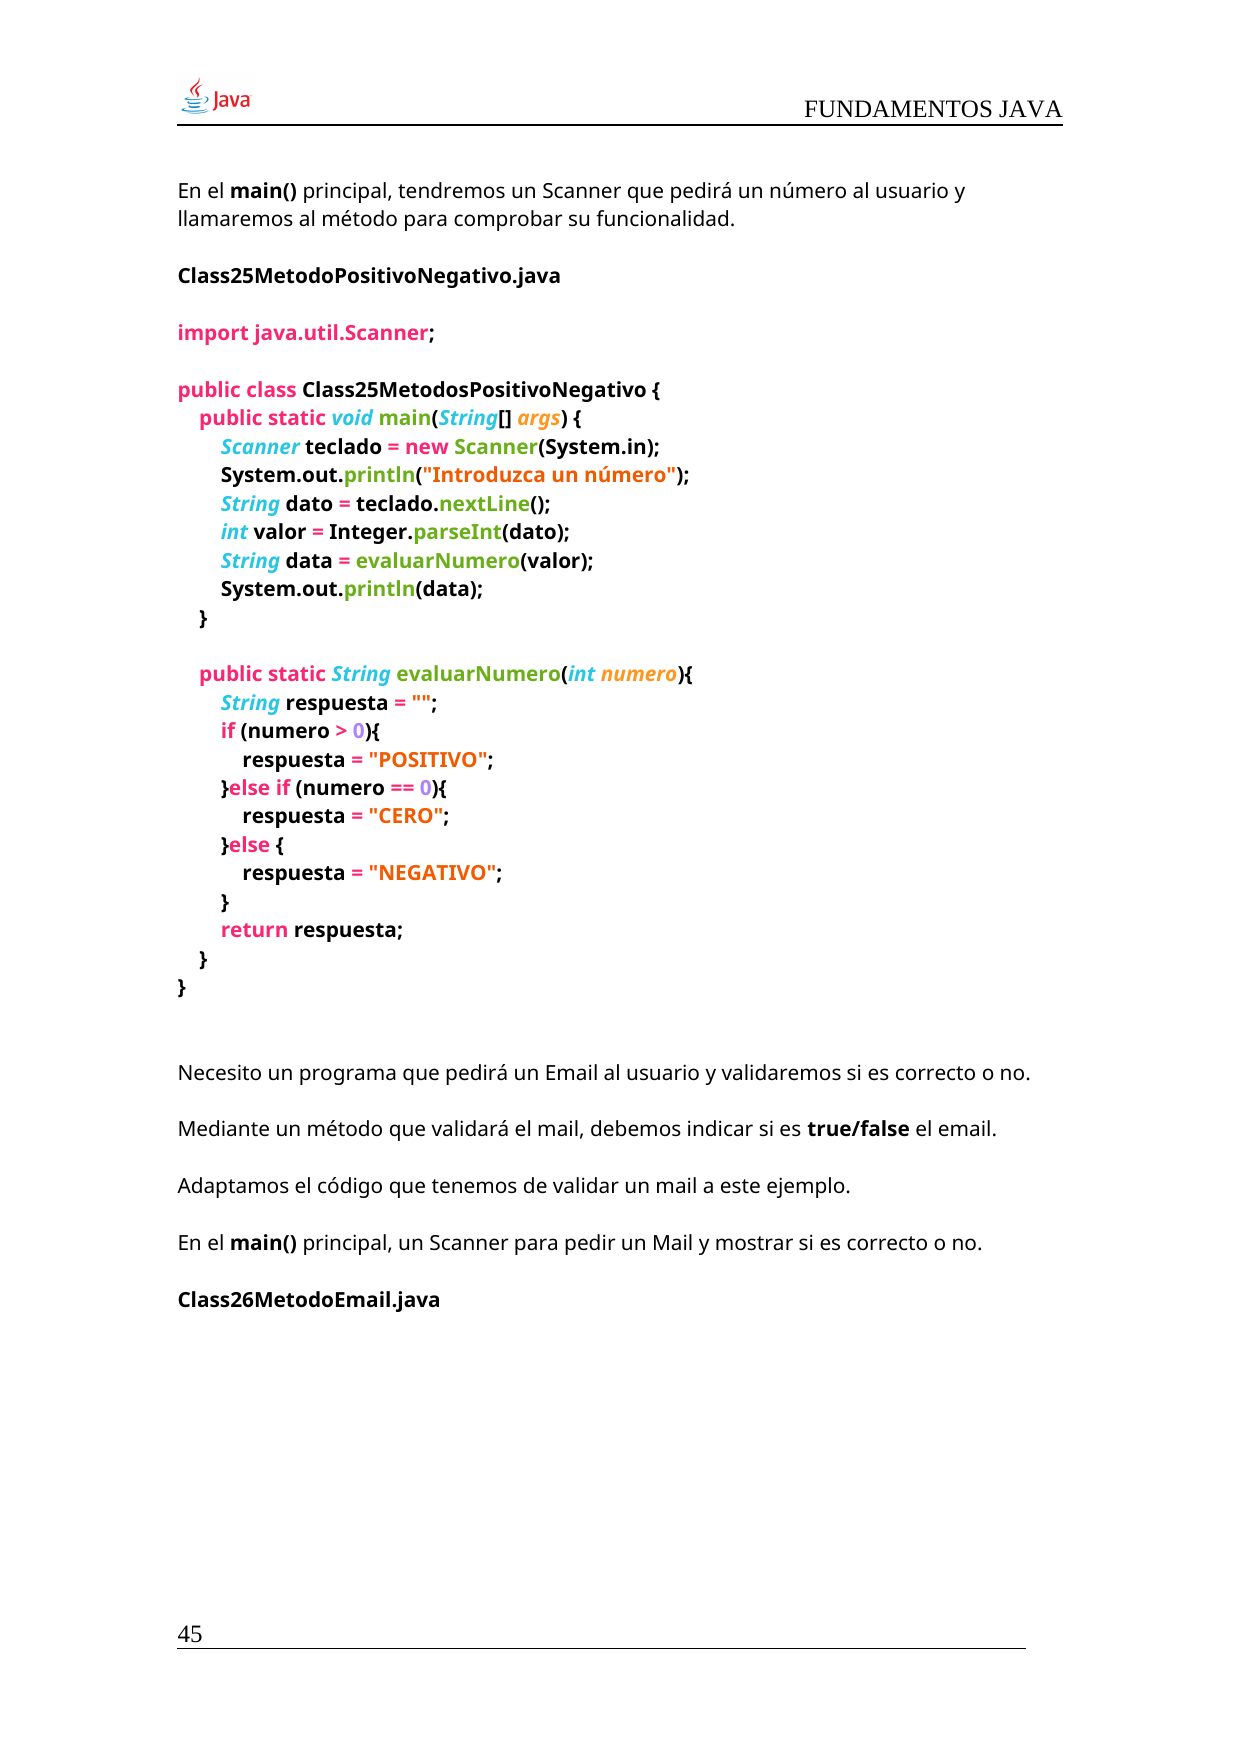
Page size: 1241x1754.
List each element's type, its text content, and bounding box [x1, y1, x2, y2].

text respuesta = "CERO"; [177, 802, 1063, 830]
text import java.util.Scanner; [177, 318, 1063, 347]
text En el main() principal, un Scanner para pedir un Mail y mostrar si es correcto o no. [177, 1228, 1063, 1257]
text System.out.println(data); [177, 574, 1063, 603]
text Class25MetodoPositivoNegativo.java [177, 261, 1063, 290]
text respuesta = "POSITIVO"; [177, 745, 1063, 773]
text Scanner teclado = new Scanner(System.in); [177, 432, 1063, 460]
text return respuesta; [177, 915, 1063, 944]
text public class Class25MetodosPositivoNegativo { [177, 375, 1063, 403]
text String data = evaluarNumero(valor); [177, 546, 1063, 574]
text }else { [177, 830, 1063, 858]
text Adaptamos el código que tenemos de validar un mail a este ejemplo. [177, 1171, 1063, 1200]
text Necesito un programa que pedirá un Email al usuario y validaremos si es correcto o no. [177, 1058, 1063, 1086]
text int valor = Integer.parseInt(dato); [177, 517, 1063, 546]
text Mediante un método que validará el mail, debemos indicar si es true/false el email. [177, 1114, 1063, 1143]
text } [177, 603, 1063, 631]
text String dato = teclado.nextLine(); [177, 489, 1063, 517]
text En el main() principal, tendremos un Scanner que pedirá un número al usuario y llamaremos al método para comprobar su funcionalidad. [177, 176, 1063, 233]
text String respuesta = ""; [177, 688, 1063, 716]
picture [177, 73, 255, 117]
text }else if (numero == 0){ [177, 773, 1063, 802]
text public static void main(String[] args) { [177, 403, 1063, 432]
text } [177, 887, 1063, 915]
text Class26MetodoEmail.java [177, 1285, 1063, 1313]
text } [177, 944, 1063, 972]
text } [177, 972, 1063, 1001]
text System.out.println("Introduzca un número"); [177, 460, 1063, 489]
text public static String evaluarNumero(int numero){ [177, 659, 1063, 688]
text if (numero > 0){ [177, 716, 1063, 745]
text respuesta = "NEGATIVO"; [177, 858, 1063, 887]
